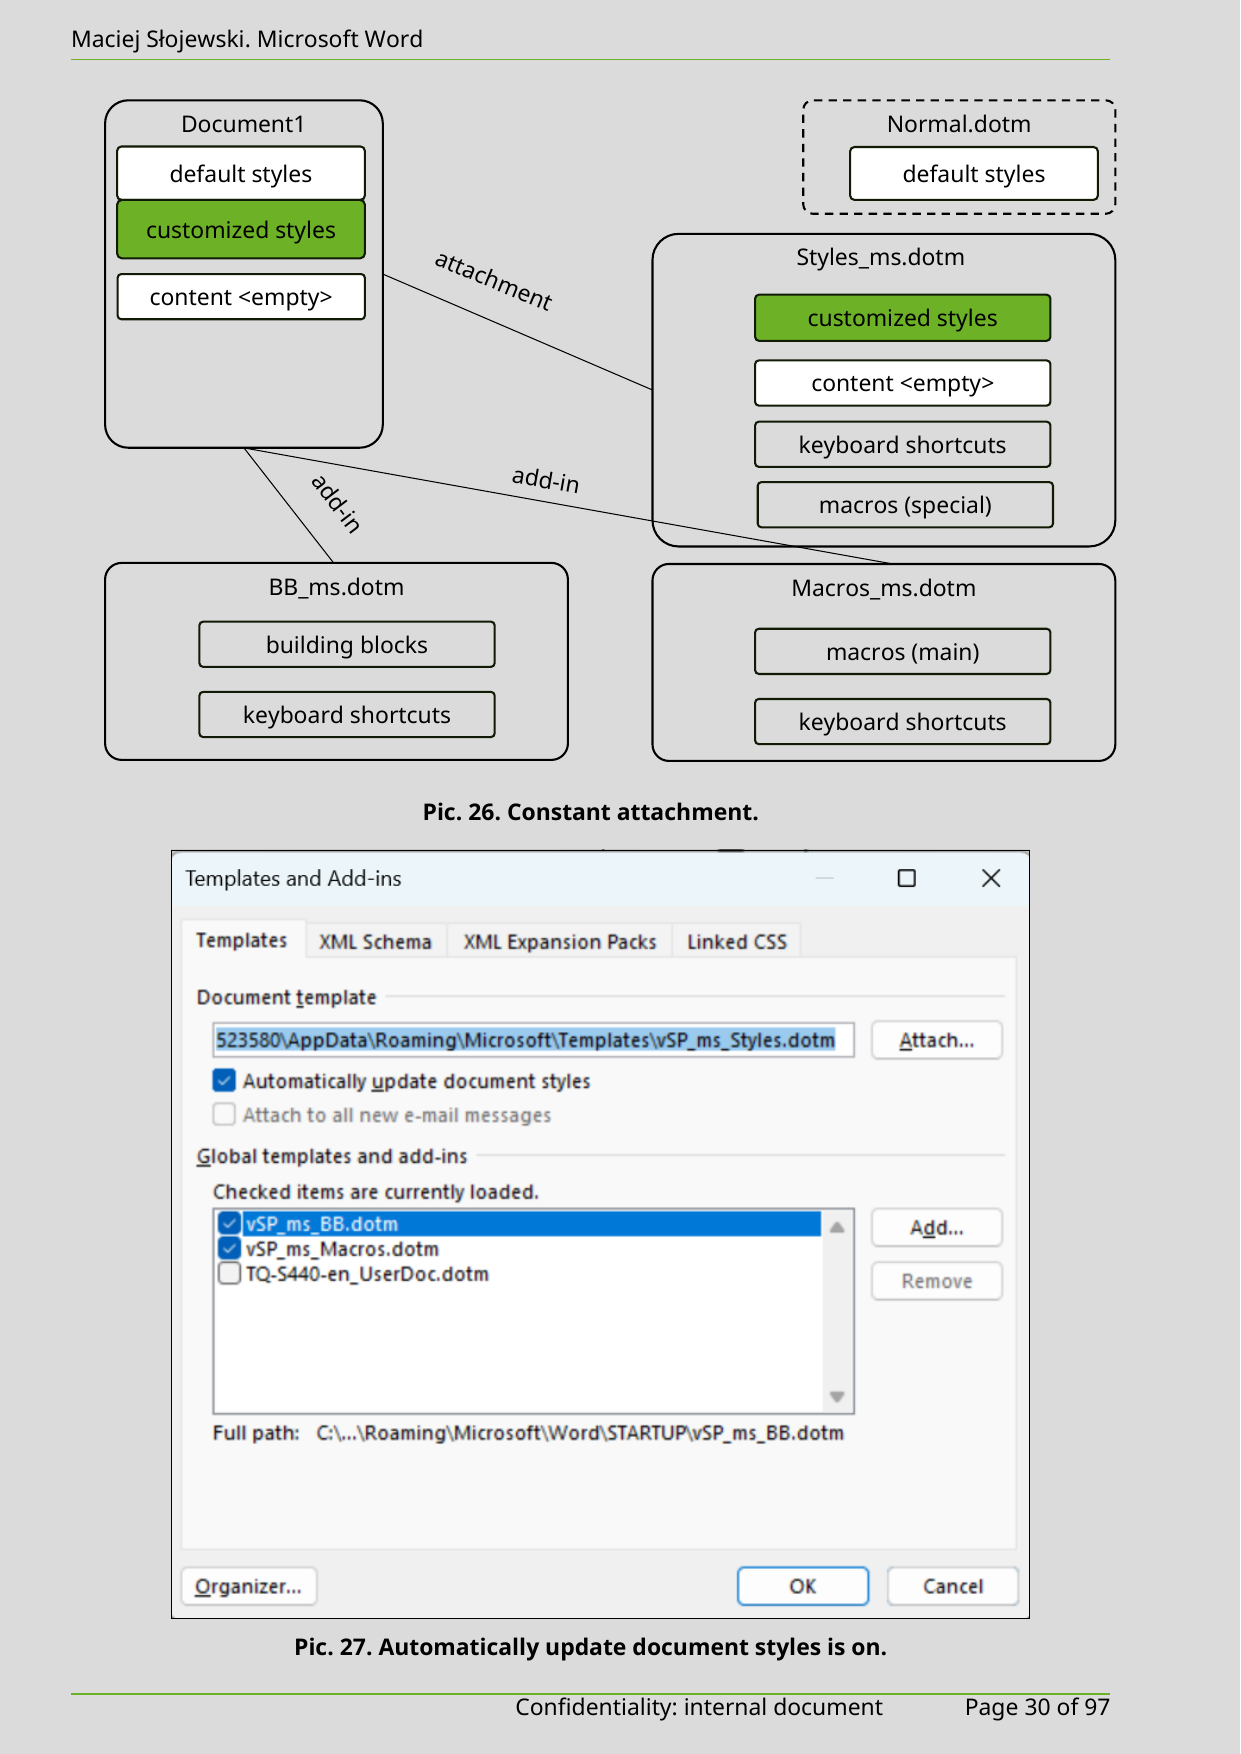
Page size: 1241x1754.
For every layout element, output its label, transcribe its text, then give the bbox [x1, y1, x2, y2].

picture [172, 851, 1029, 1618]
text Pic. 26. Constant attachment. [source: herein] [71, 802, 1110, 825]
text Pic. 27. Automatically update document styles is on. [source: herein] [71, 1637, 1110, 1660]
